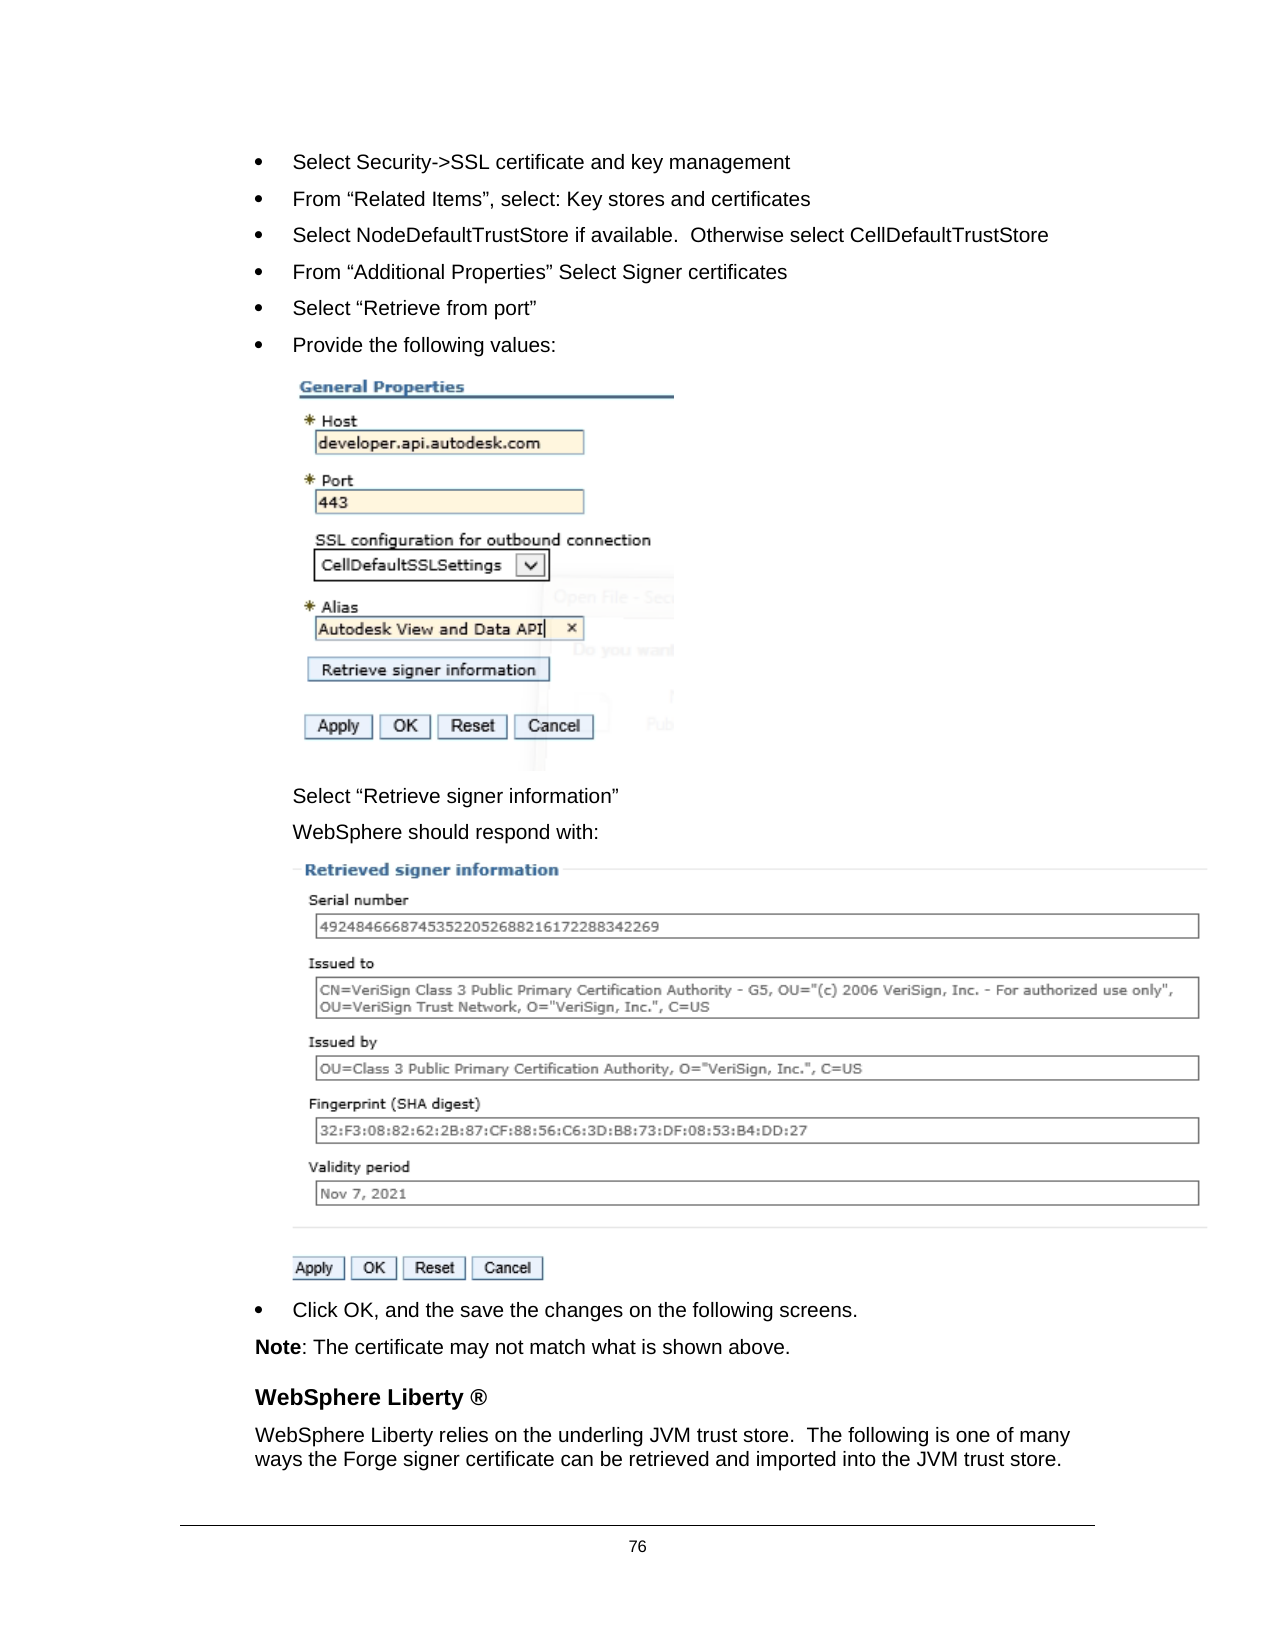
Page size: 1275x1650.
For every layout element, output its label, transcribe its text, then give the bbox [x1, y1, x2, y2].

picture [292, 856, 1208, 1286]
list From “Related Items”, select: Key stores and certificates [255, 187, 1095, 211]
list Provide the following values: [255, 333, 1095, 357]
list Select “Retrieve from port” [255, 296, 1095, 320]
list Select Security->SSL certificate and key management [255, 150, 1095, 174]
subtitle WebSphere Liberty ® [255, 1384, 1095, 1410]
list Click OK, and the save the changes on the following screens. [255, 1298, 1095, 1322]
text WebSphere should respond with: [292, 820, 1095, 844]
list From “Additional Properties” Select Signer certificates [255, 260, 1095, 284]
list Select NodeDefaultTrustStore if available. Otherwise select CellDefaultTrustStore [255, 223, 1095, 247]
text Select “Retrieve signer information” [292, 783, 1095, 807]
picture [292, 369, 674, 771]
text WebSphere Liberty relies on the underling JVM trust store. The following is one of many ways the Forge signer certificate can be retrieved and imported into the JVM trust store. [255, 1423, 1095, 1471]
text Note: The certificate may not match what is shown above. [255, 1335, 1095, 1359]
